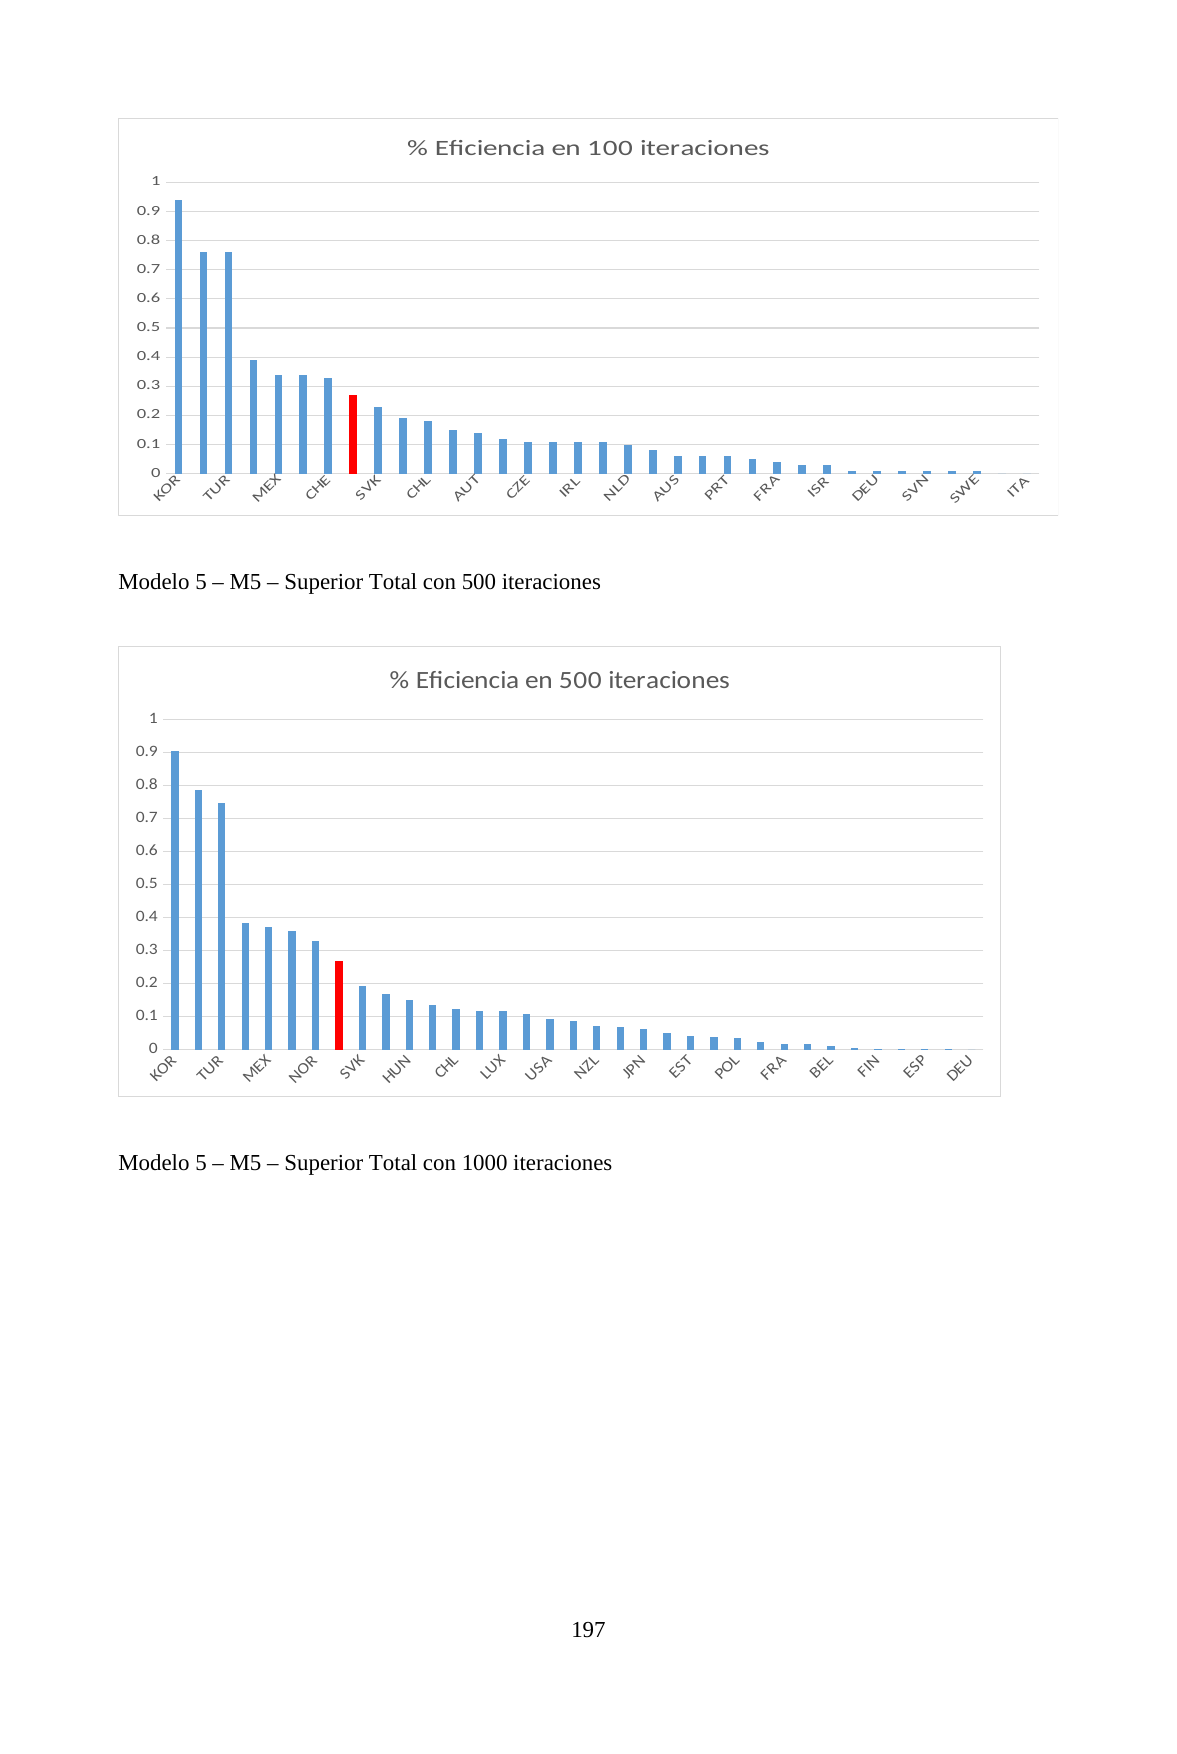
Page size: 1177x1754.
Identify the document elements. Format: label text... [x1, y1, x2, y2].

text Modelo 5 – M5 – Superior Total con 1000 iteraciones [118, 1149, 1058, 1176]
text Modelo 5 – M5 – Superior Total con 500 iteraciones [118, 568, 1058, 594]
